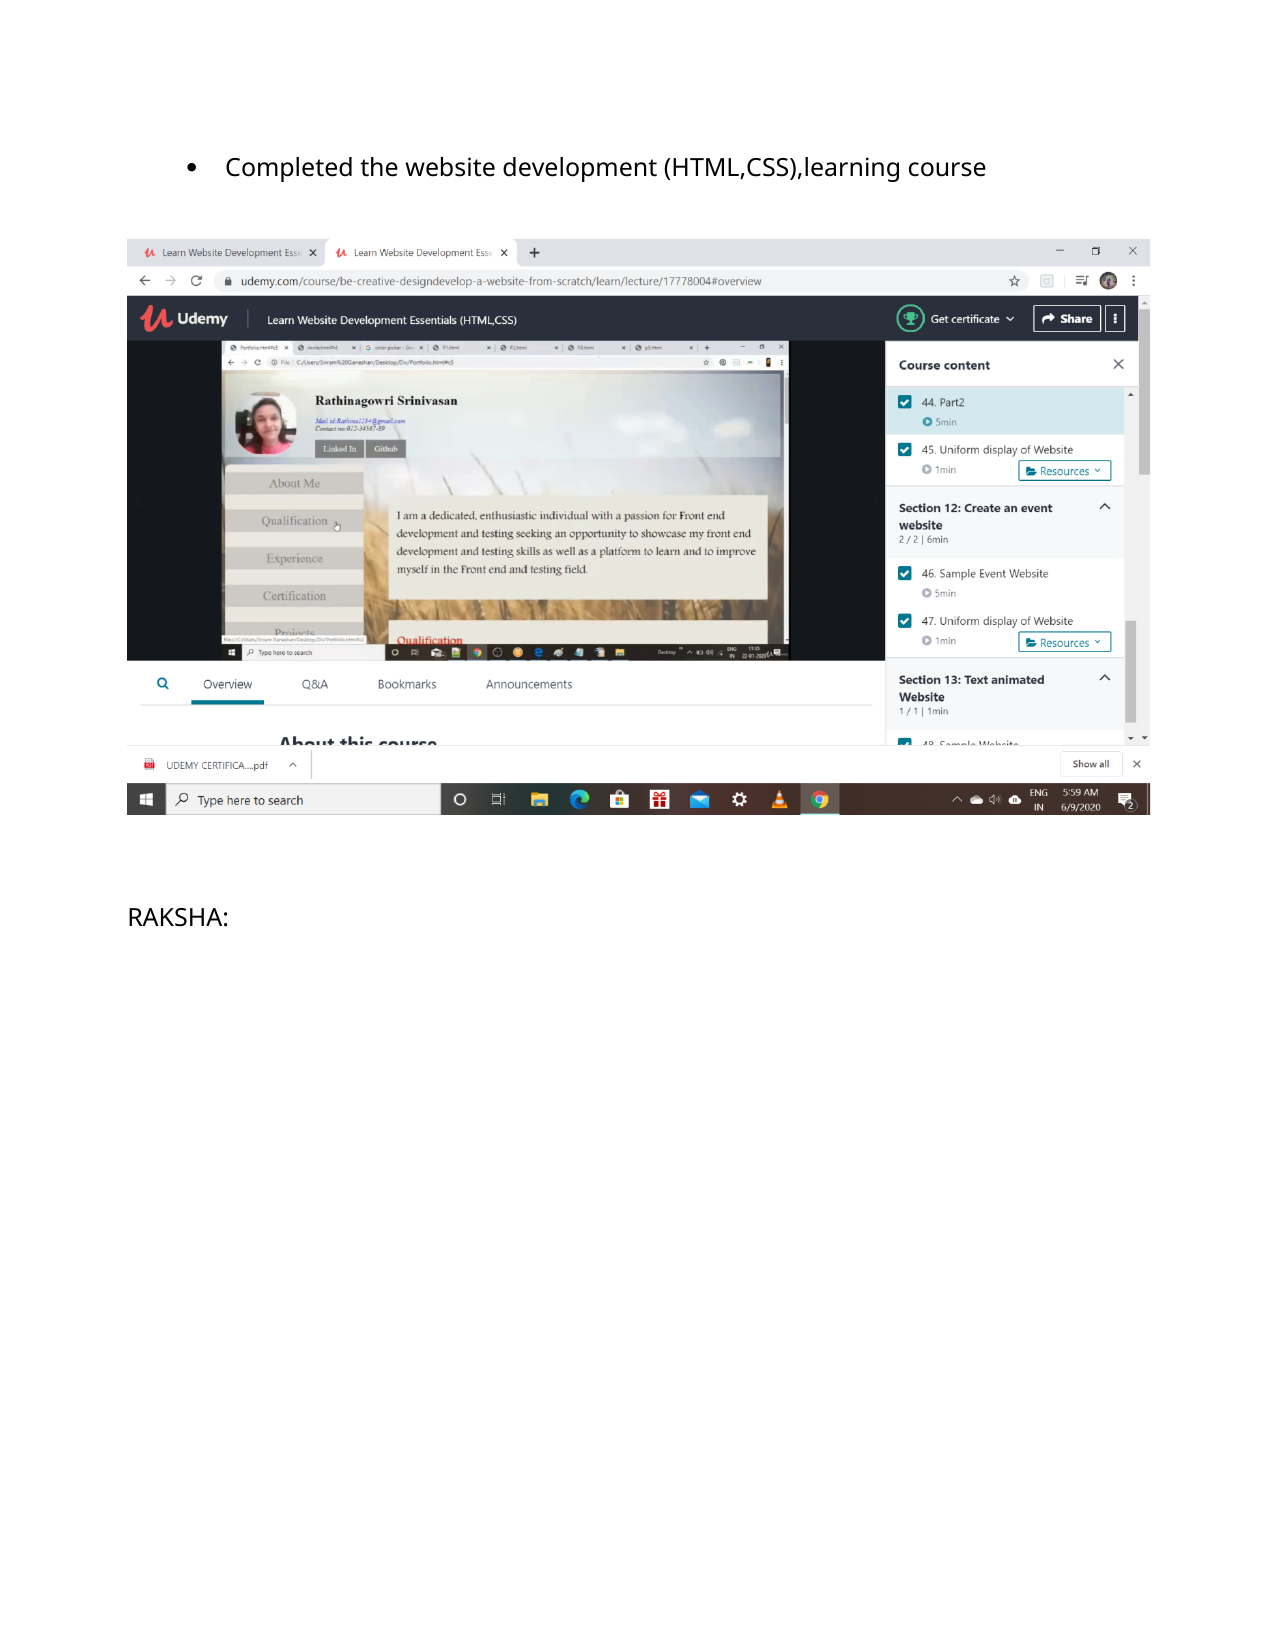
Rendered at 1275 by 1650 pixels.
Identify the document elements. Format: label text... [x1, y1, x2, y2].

text RAKSHA: [127, 900, 1150, 934]
list Completed the website development (HTML,CSS),learning course [187, 150, 1127, 184]
picture [127, 239, 1150, 815]
